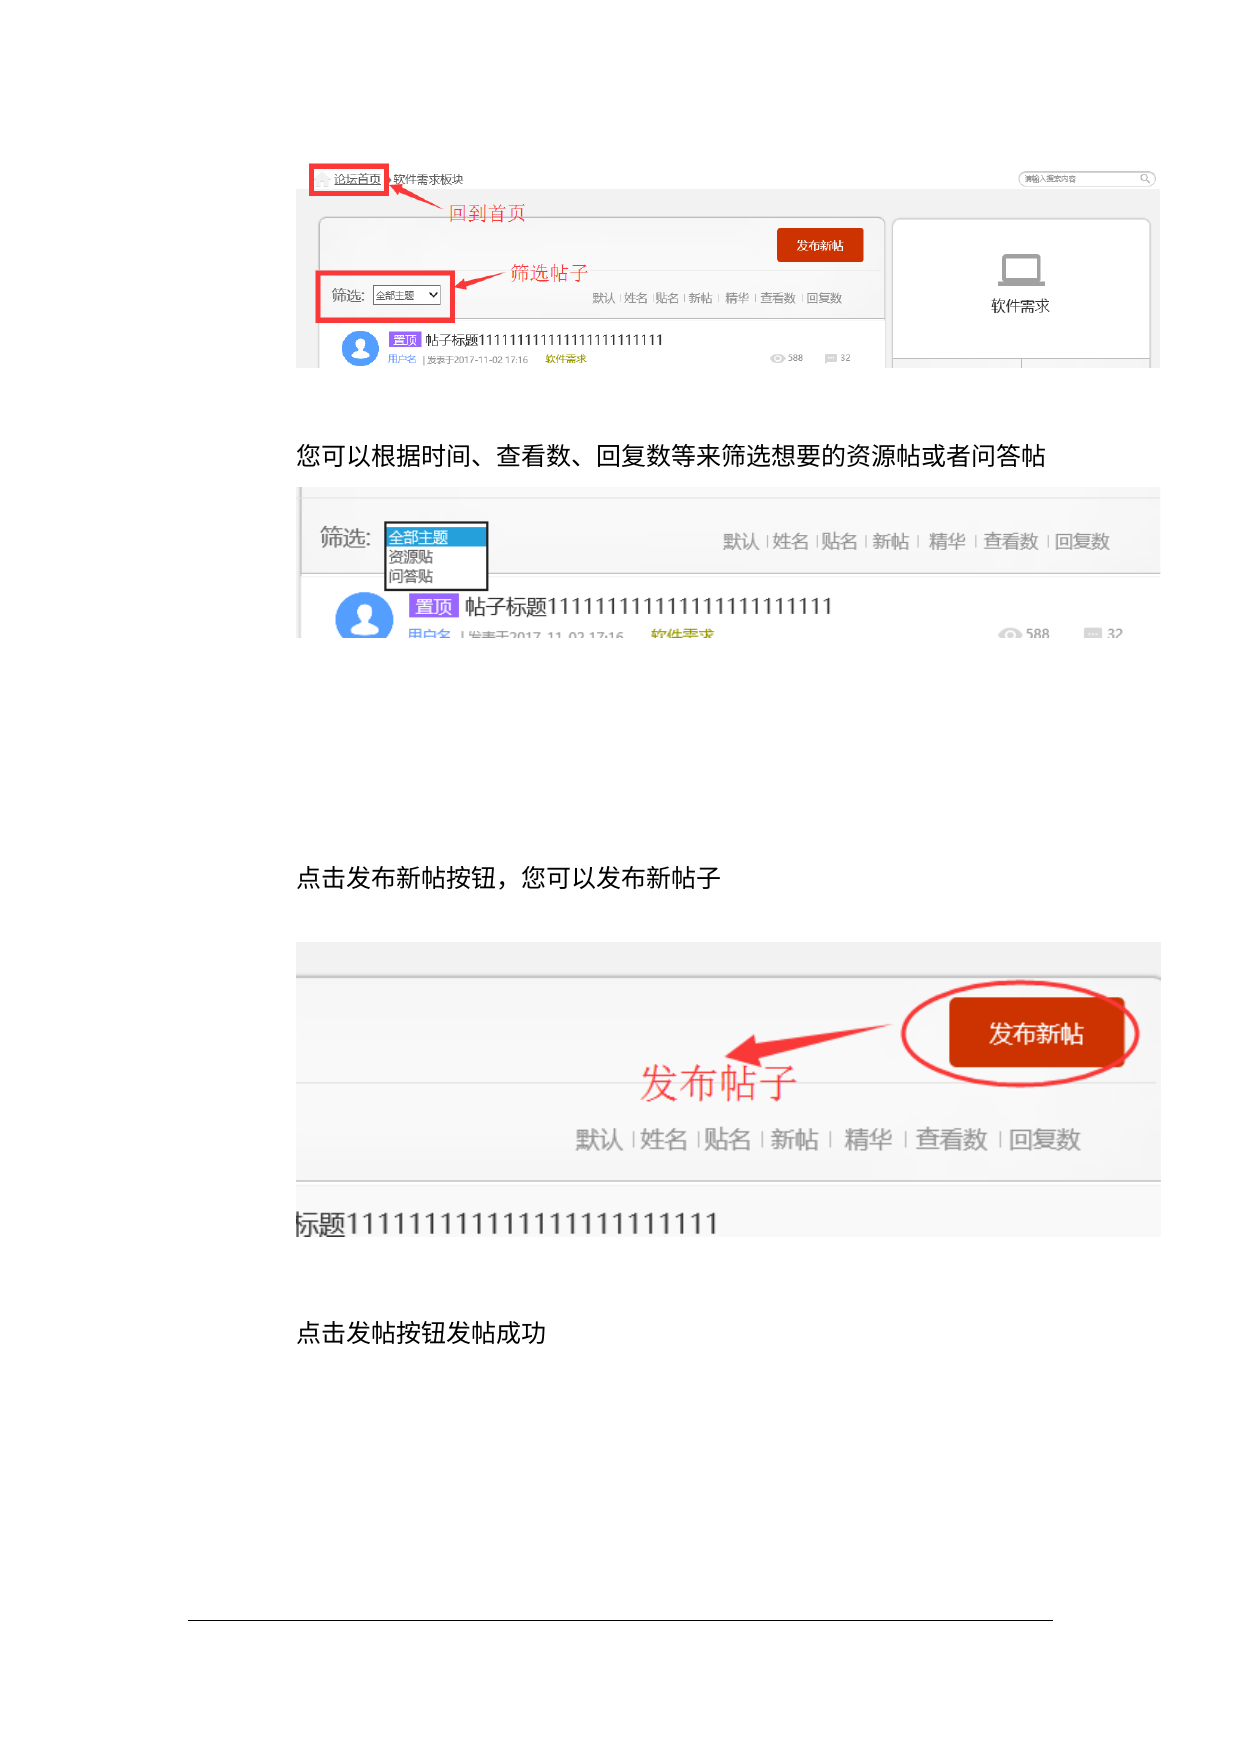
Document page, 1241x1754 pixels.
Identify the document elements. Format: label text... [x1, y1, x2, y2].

picture [296, 487, 1161, 638]
text 点击发帖按钮发帖成功 [187, 1299, 1053, 1364]
text 点击发布新帖按钮，您可以发布新帖子 [187, 844, 1053, 909]
picture [296, 162, 1160, 368]
picture [296, 942, 1161, 1237]
text 您可以根据时间、查看数、回复数等来筛选想要的资源帖或者问答帖 [187, 422, 1053, 487]
